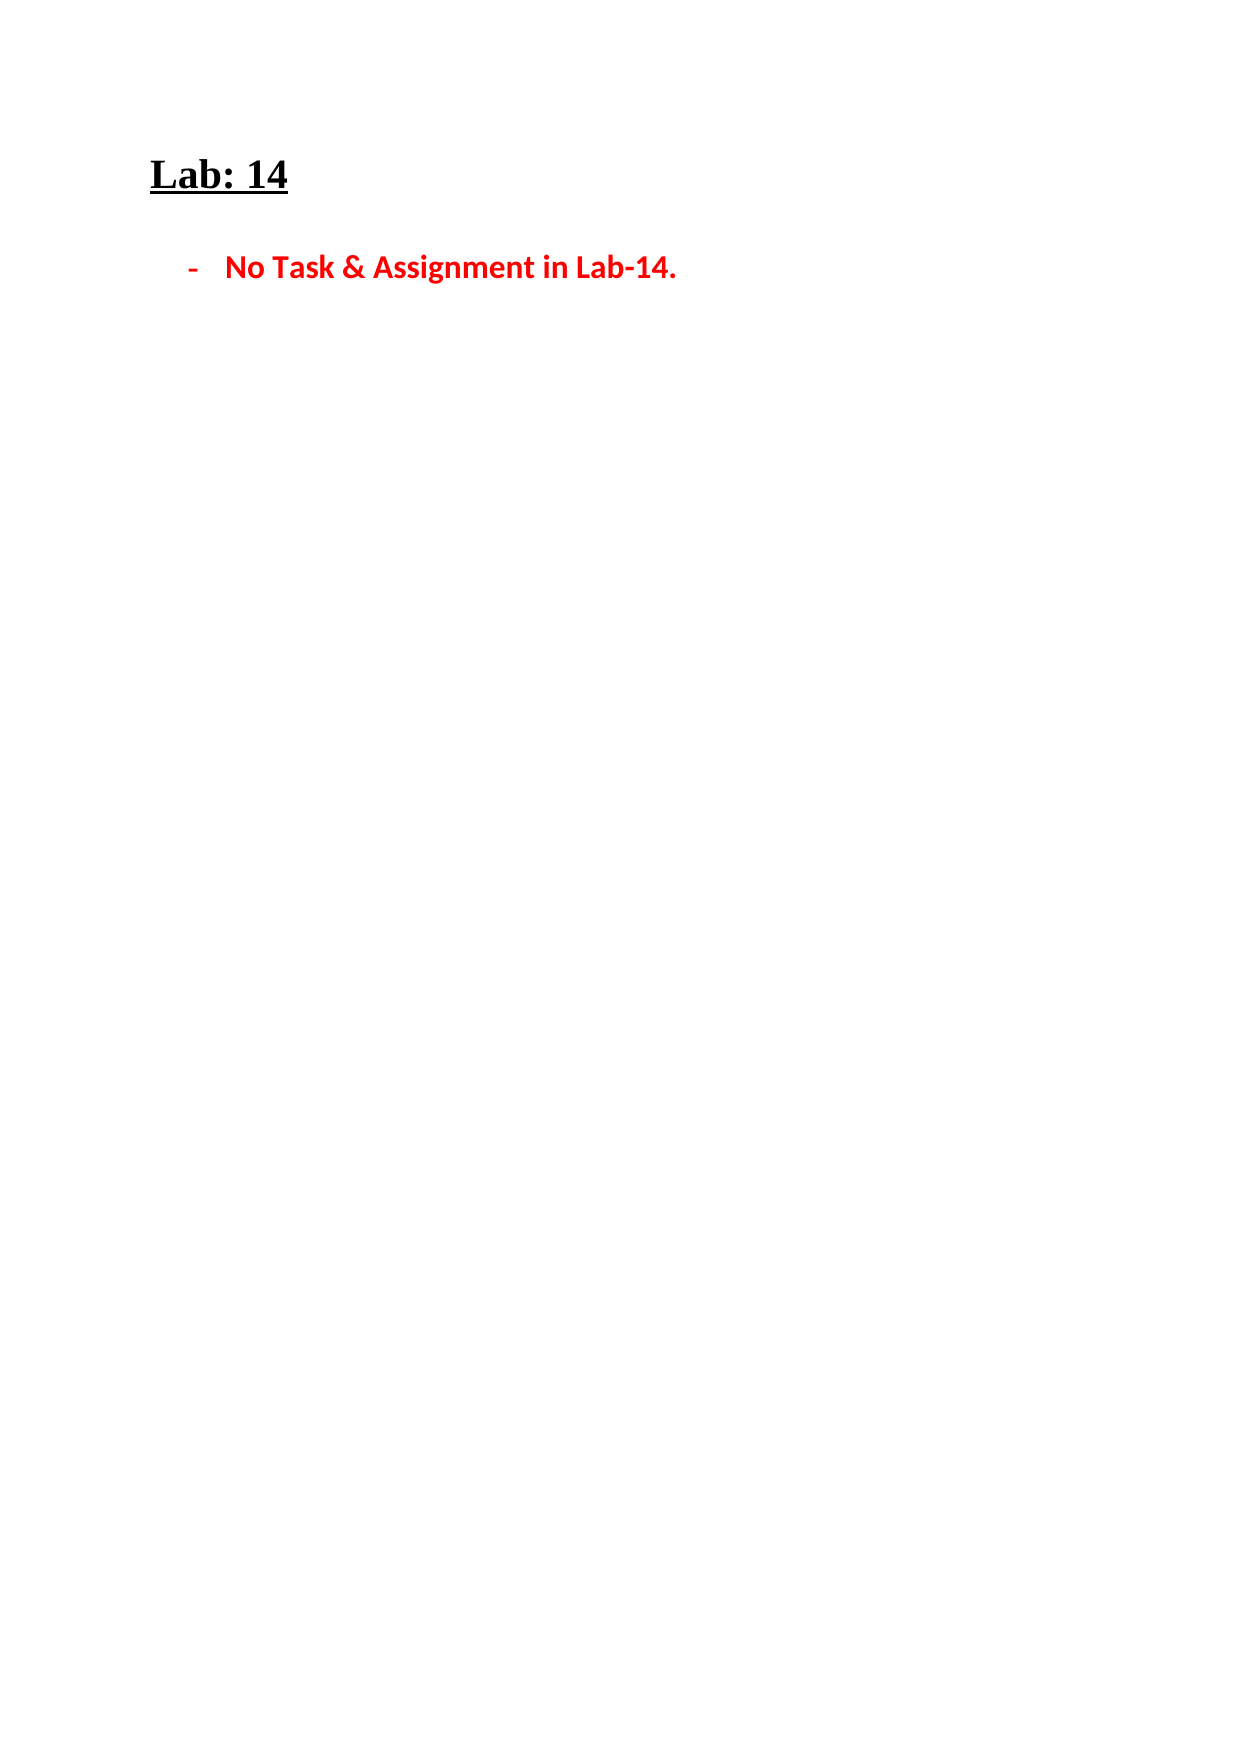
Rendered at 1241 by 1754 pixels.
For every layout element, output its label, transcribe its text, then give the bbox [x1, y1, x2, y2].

text Lab: 14 [150, 150, 1090, 198]
list No Task & Assignment in Lab-14. [187, 246, 1090, 287]
